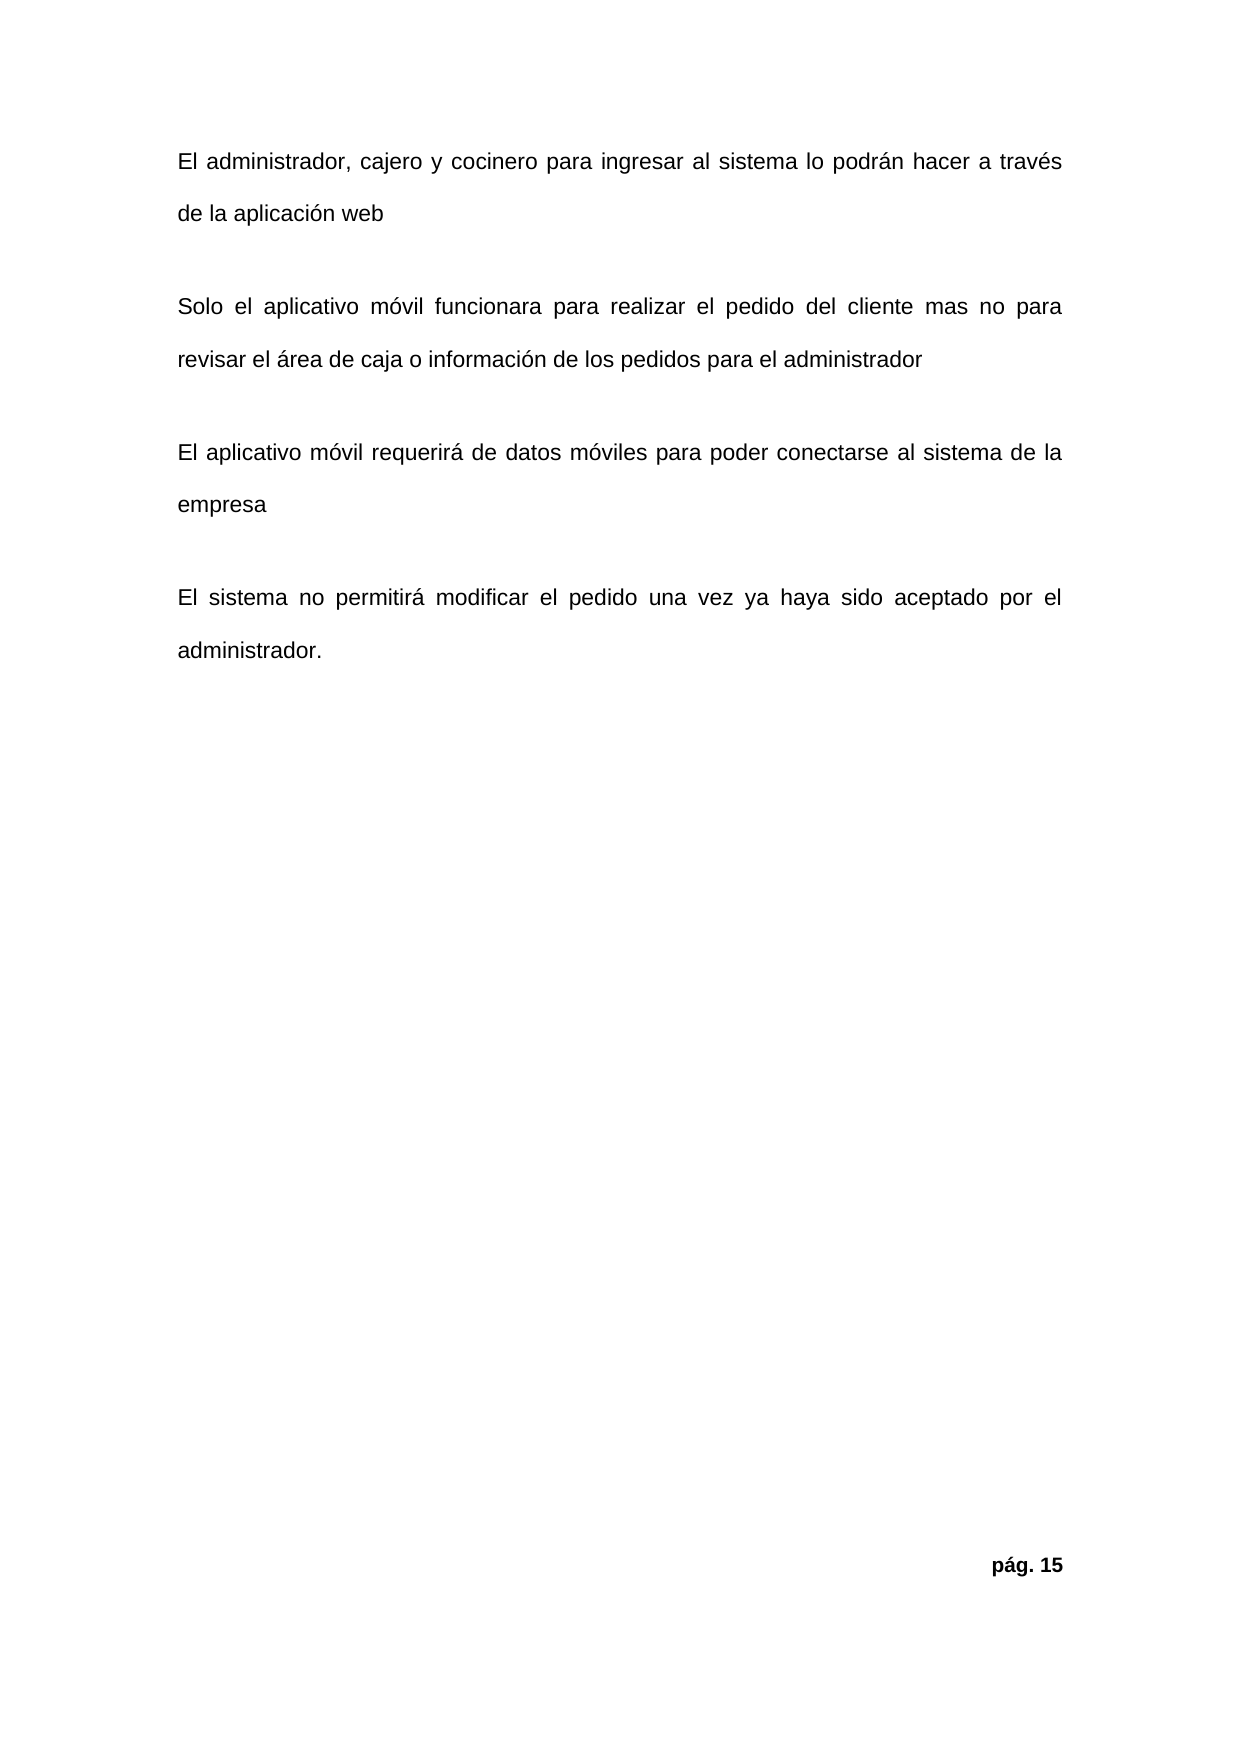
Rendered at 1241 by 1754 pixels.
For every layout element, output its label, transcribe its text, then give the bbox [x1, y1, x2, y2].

text Solo el aplicativo móvil funcionara para realizar el pedido del cliente mas no para revisar el área de caja o información de los pedidos para el administrador [177, 293, 1063, 372]
text El aplicativo móvil requerirá de datos móviles para poder conectarse al sistema de la empresa [177, 438, 1063, 517]
text El administrador, cajero y cocinero para ingresar al sistema lo podrán hacer a través de la aplicación web [177, 148, 1063, 227]
text El sistema no permitirá modificar el pedido una vez ya haya sido aceptado por el administrador. [177, 584, 1063, 663]
